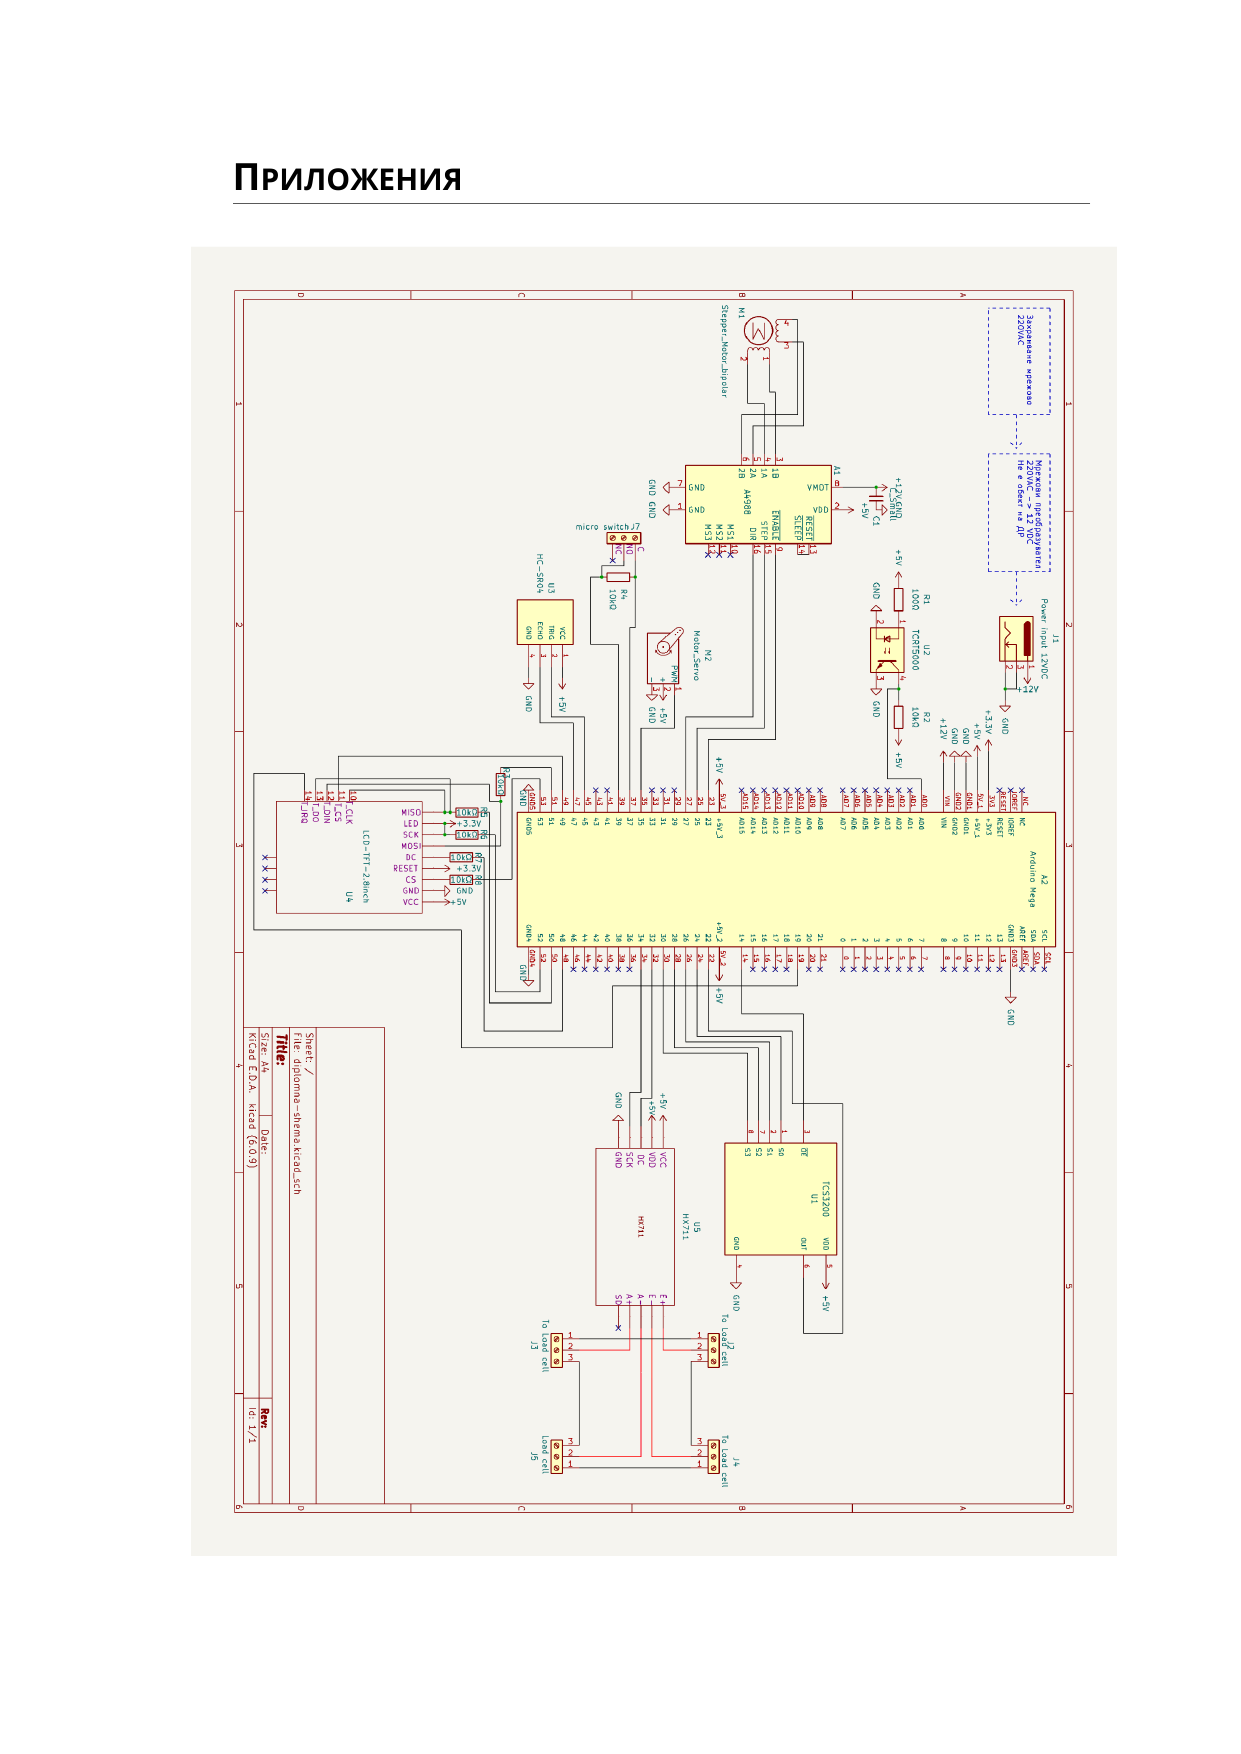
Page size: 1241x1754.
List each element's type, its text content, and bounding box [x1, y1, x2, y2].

subtitle Приложения [232, 150, 1090, 204]
picture [192, 248, 1117, 1556]
